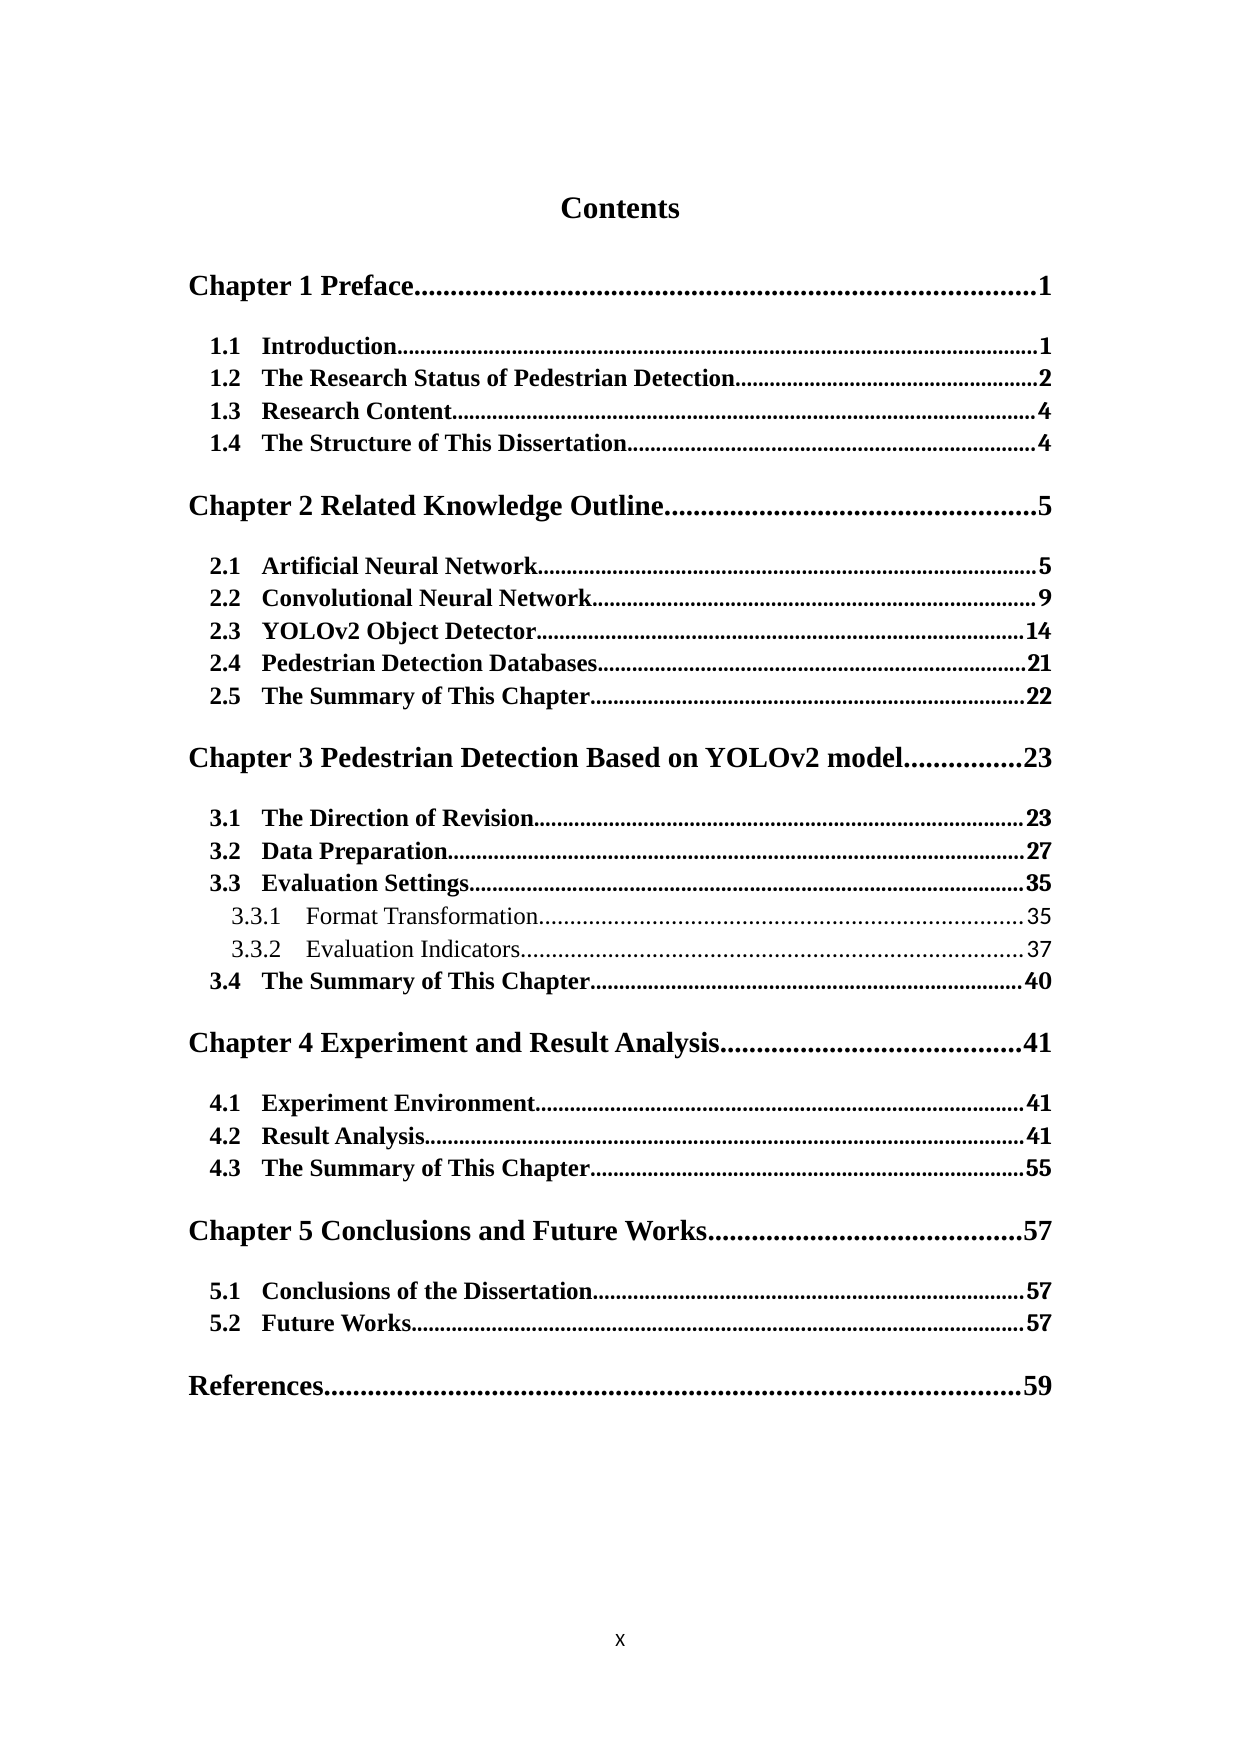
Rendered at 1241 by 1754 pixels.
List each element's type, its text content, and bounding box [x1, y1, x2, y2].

text 4.1 Experiment Environment 41 [209, 1087, 1053, 1119]
text 5.1 Conclusions of the Dissertation 57 [209, 1274, 1053, 1307]
text 3.4 The Summary of This Chapter 40 [209, 964, 1053, 997]
text Chapter 2 Related Knowledge Outline 5 [187, 472, 1053, 537]
text 2.1 Artificial Neural Network 5 [209, 549, 1053, 582]
text 3.2 Data Preparation 27 [209, 834, 1053, 867]
text 4.2 Result Analysis 41 [209, 1119, 1053, 1152]
text Chapter 5 Conclusions and Future Works 57 [187, 1197, 1053, 1262]
text 1.2 The Research Status of Pedestrian Detection 2 [209, 362, 1053, 394]
text 2.4 Pedestrian Detection Databases 21 [209, 647, 1053, 679]
text 2.2 Convolutional Neural Network 9 [209, 582, 1053, 614]
text 1.4 The Structure of This Dissertation 4 [209, 427, 1053, 459]
text 4.3 The Summary of This Chapter 55 [209, 1152, 1053, 1184]
text 1.1 Introduction 1 [209, 329, 1053, 362]
text 2.5 The Summary of This Chapter 22 [209, 679, 1053, 712]
text 3.3.1 Format Transformation 35 [231, 899, 1053, 932]
text 2.3 YOLOv2 Object Detector 14 [209, 614, 1053, 647]
text Chapter 3 Pedestrian Detection Based on YOLOv2 model 23 [187, 724, 1053, 789]
text Chapter 4 Experiment and Result Analysis 41 [187, 1009, 1053, 1074]
text References 59 [187, 1352, 1053, 1417]
text Contents [187, 174, 1053, 239]
text 3.3 Evaluation Settings 35 [209, 867, 1053, 899]
text 1.3 Research Content 4 [209, 394, 1053, 427]
text 3.1 The Direction of Revision 23 [209, 802, 1053, 834]
text 5.2 Future Works 57 [209, 1307, 1053, 1339]
text 3.3.2 Evaluation Indicators 37 [231, 932, 1053, 964]
text Chapter 1 Preface 1 [187, 252, 1053, 317]
